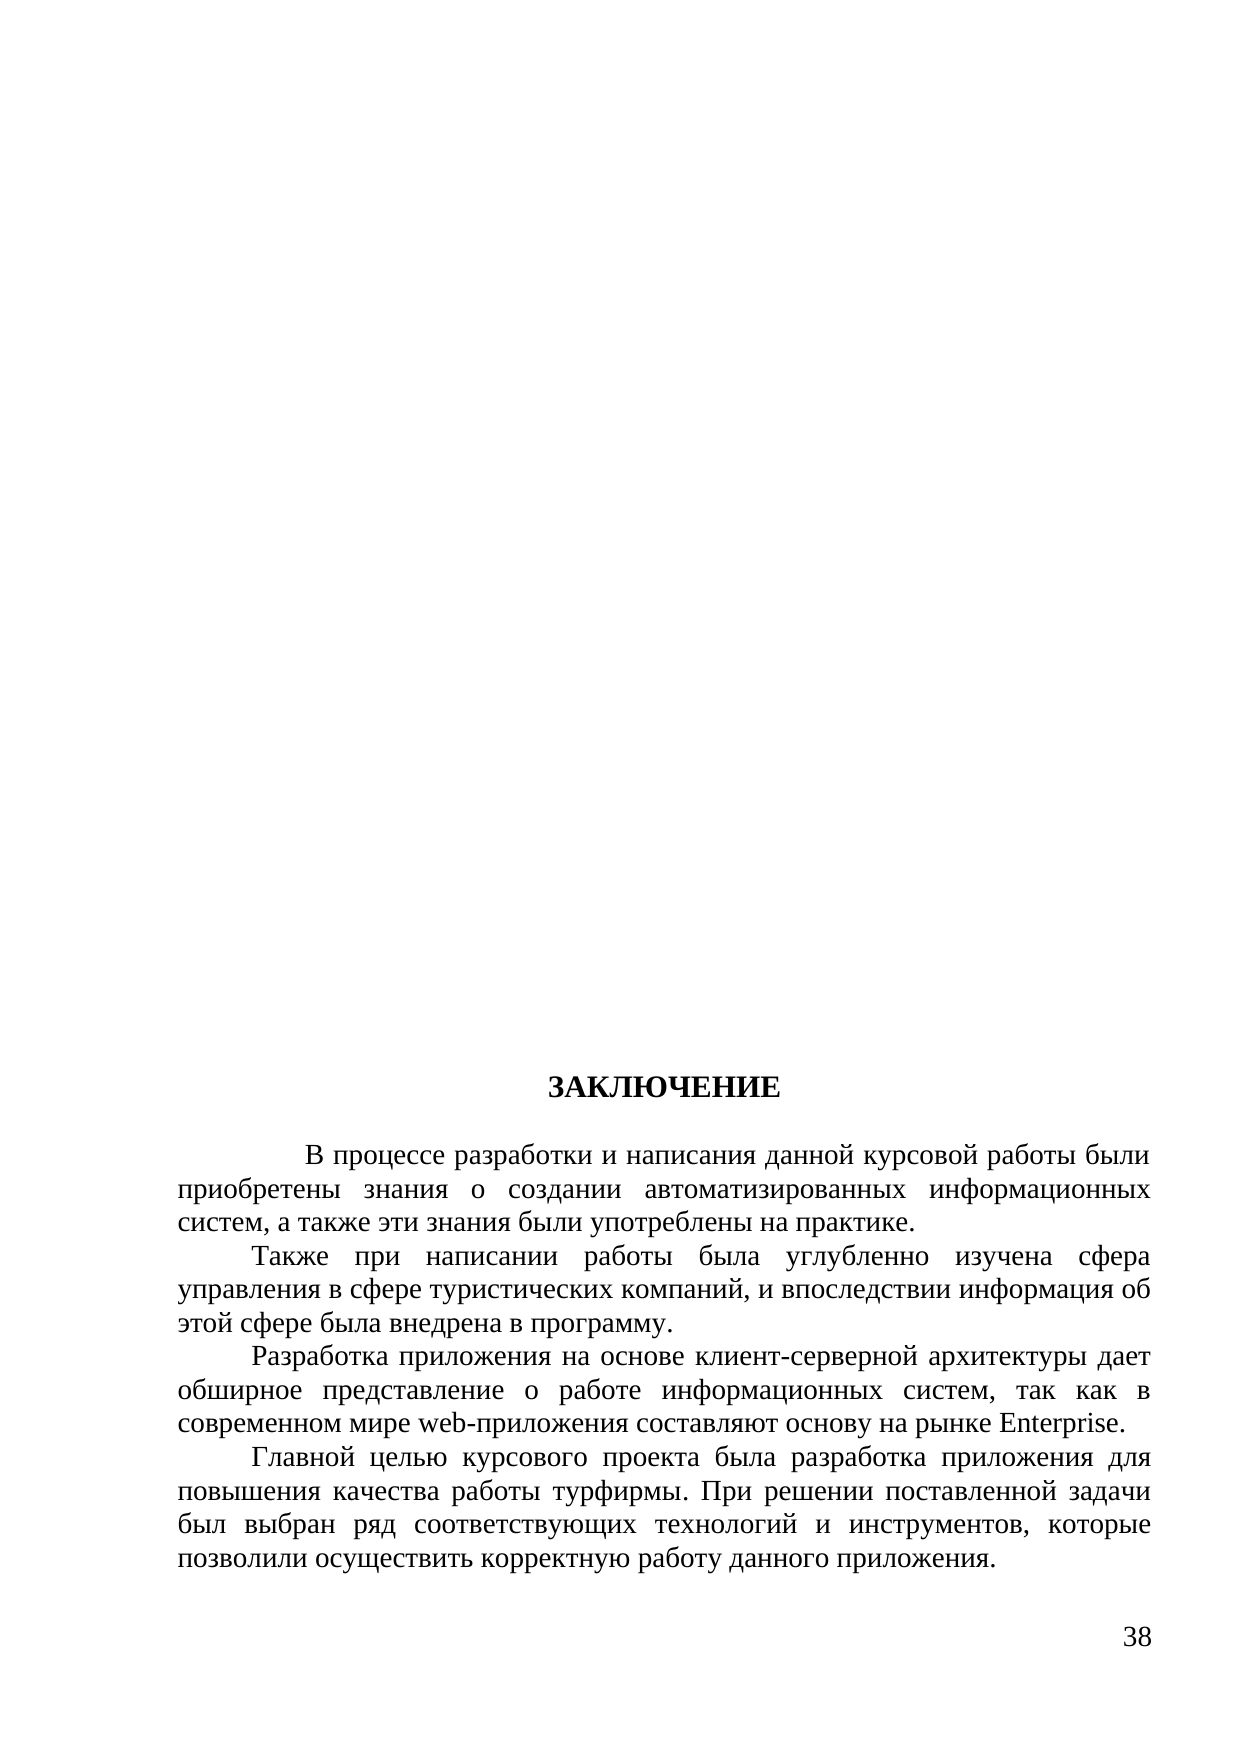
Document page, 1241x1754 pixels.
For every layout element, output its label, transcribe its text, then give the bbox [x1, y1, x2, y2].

text Главной целью курсового проекта была разработка приложения для повышения качества работы турфирмы. При решении поставленной задачи был выбран ряд соответствующих технологий и инструментов, которые позволили осуществить корректную работу данного приложения. [177, 1439, 1152, 1573]
text Также при написании работы была углубленно изучена сфера управления в сфере туристических компаний, и впоследствии информация об этой сфере была внедрена в программу. [177, 1238, 1152, 1338]
text В процессе разработки и написания данной курсовой работы были приобретены знания о создании автоматизированных информационных систем, а также эти знания были употреблены на практике. [177, 1137, 1152, 1238]
subtitle ЗАКЛЮЧЕНИЕ [177, 1068, 1152, 1104]
text Разработка приложения на основе клиент-серверной архитектуры дает обширное представление о работе информационных систем, так как в современном мире web-приложения составляют основу на рынке Enterprise. [177, 1338, 1152, 1439]
